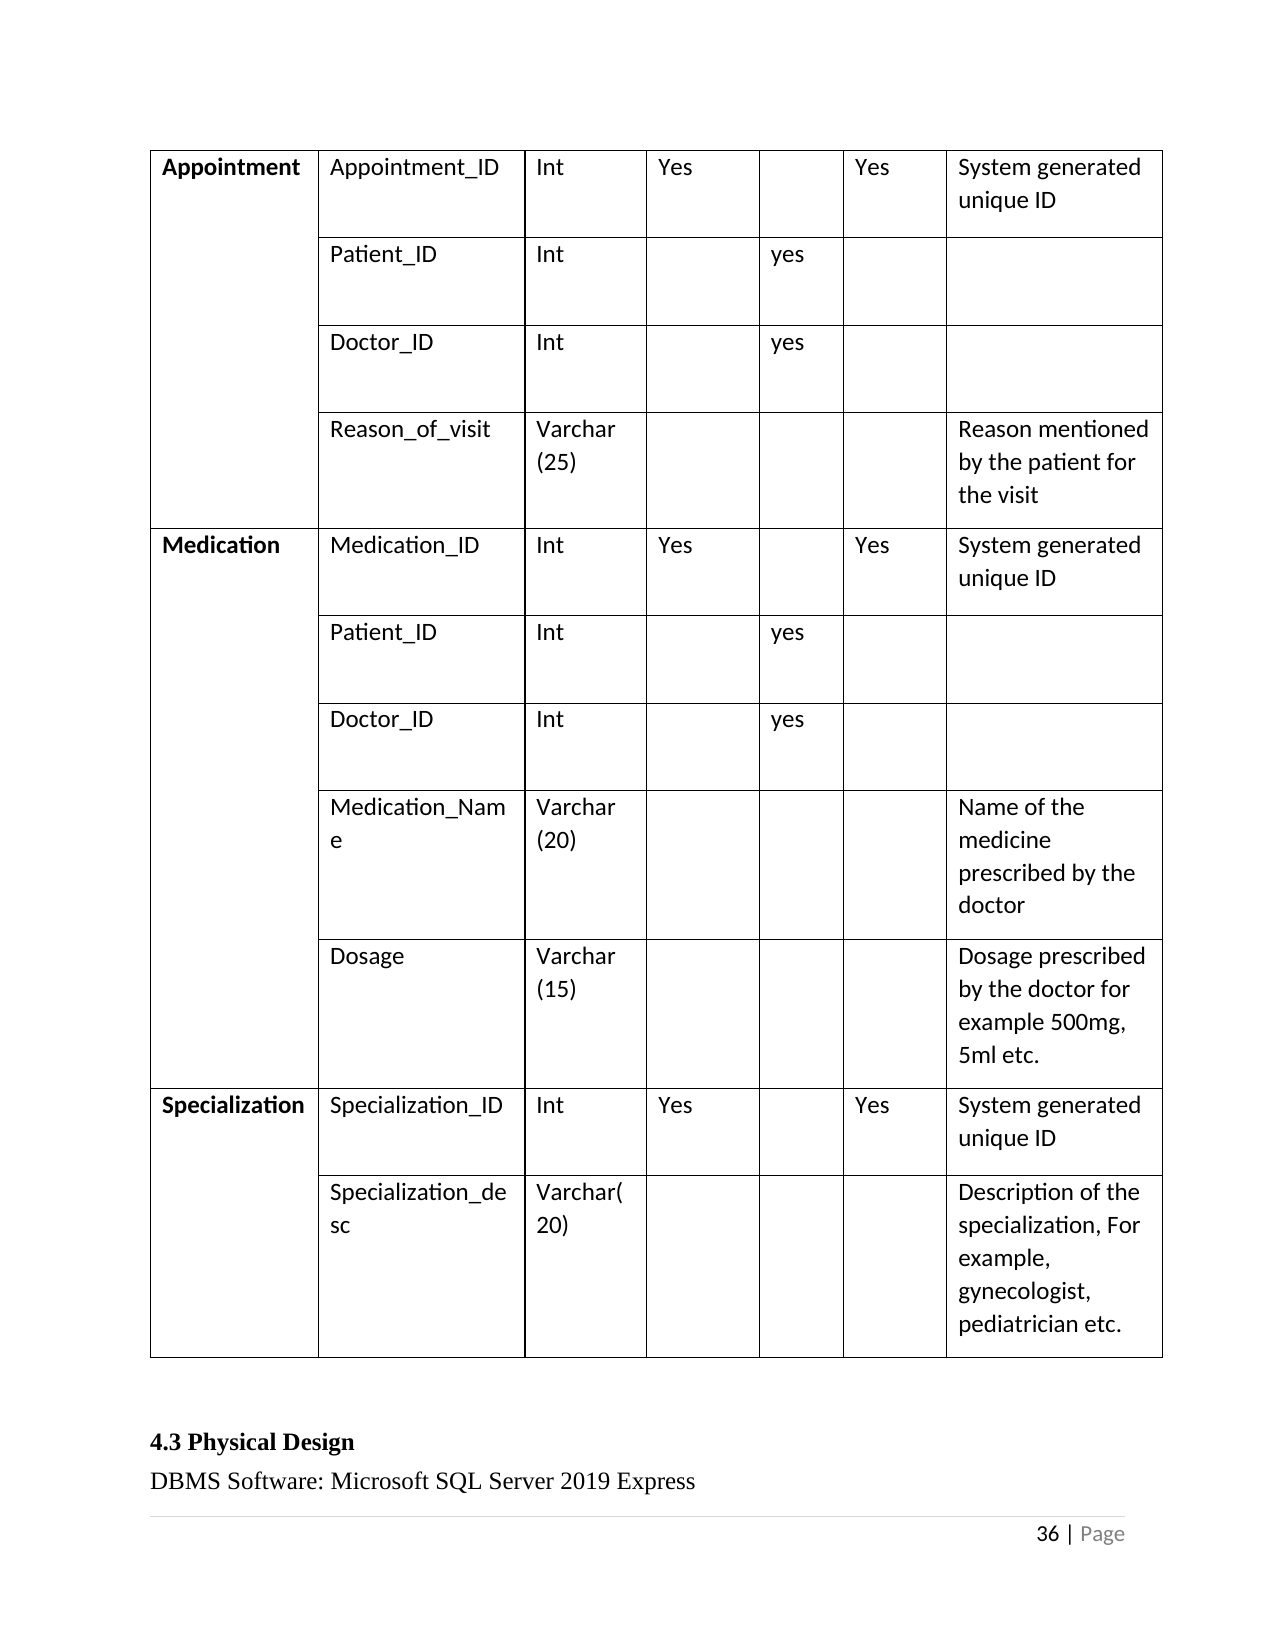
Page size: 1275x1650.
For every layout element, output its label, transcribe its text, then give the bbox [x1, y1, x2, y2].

table_cell Name of the medicine prescribed by the doctor [947, 791, 1162, 939]
table_cell Varchar (25) [526, 413, 646, 528]
table_cell [760, 791, 843, 939]
table_cell Yes [647, 151, 759, 237]
table_cell Medication [151, 529, 318, 1088]
table_cell Specialization [151, 1089, 318, 1357]
table_cell [647, 616, 759, 703]
table_cell Specialization_ID [319, 1089, 524, 1175]
table_cell Varchar (20) [526, 791, 646, 939]
table_cell [647, 1176, 759, 1357]
table_cell yes [760, 326, 843, 412]
table_cell Reason mentioned by the patient for the visit [947, 413, 1162, 528]
table_cell [647, 940, 759, 1088]
table_cell Appointment_ID [319, 151, 524, 237]
table_cell [844, 616, 946, 703]
table_cell yes [760, 238, 843, 324]
table_cell [760, 1089, 843, 1175]
table_cell Int [526, 151, 646, 237]
table_cell [844, 238, 946, 324]
table_cell Varchar(20) [526, 1176, 646, 1357]
table_cell Patient_ID [319, 238, 524, 324]
table_cell [760, 529, 843, 615]
table_cell Varchar (15) [526, 940, 646, 1088]
table_cell Appointment [151, 151, 318, 528]
table_cell Doctor_ID [319, 704, 524, 790]
table_cell [947, 704, 1162, 790]
table_cell [844, 791, 946, 939]
table_cell Dosage [319, 940, 524, 1088]
table_cell [947, 616, 1162, 703]
table_cell yes [760, 616, 843, 703]
table_cell [647, 326, 759, 412]
table_cell [647, 238, 759, 324]
table_cell Yes [647, 1089, 759, 1175]
table_cell [760, 1176, 843, 1357]
table_cell [760, 413, 843, 528]
table_cell Medication_Name [319, 791, 524, 939]
table_cell System generated unique ID [947, 529, 1162, 615]
table_cell Int [526, 1089, 646, 1175]
table_cell Medication_ID [319, 529, 524, 615]
table_cell [760, 940, 843, 1088]
table_cell Yes [844, 1089, 946, 1175]
table_cell Yes [647, 529, 759, 615]
table_cell [844, 326, 946, 412]
table_cell Int [526, 326, 646, 412]
table_cell Reason_of_visit [319, 413, 524, 528]
table_cell System generated unique ID [947, 1089, 1162, 1175]
subtitle 4.3 Physical Design [150, 1427, 1125, 1456]
table_cell Int [526, 238, 646, 324]
table_cell Int [526, 616, 646, 703]
table_cell [844, 413, 946, 528]
table_cell [760, 151, 843, 237]
table_cell Description of the specialization, For example, gynecologist, pediatrician etc. [947, 1176, 1162, 1357]
table_cell [844, 1176, 946, 1357]
table_cell [647, 704, 759, 790]
table_cell [947, 326, 1162, 412]
table_cell [947, 238, 1162, 324]
table_cell Specialization_desc [319, 1176, 524, 1357]
table_cell Patient_ID [319, 616, 524, 703]
table_cell Dosage prescribed by the doctor for example 500mg, 5ml etc. [947, 940, 1162, 1088]
table_cell [647, 413, 759, 528]
table_cell [844, 704, 946, 790]
table_cell Int [526, 529, 646, 615]
table_cell Doctor_ID [319, 326, 524, 412]
table_cell Yes [844, 151, 946, 237]
table_cell [844, 940, 946, 1088]
table_cell Yes [844, 529, 946, 615]
table_cell Int [526, 704, 646, 790]
table_cell yes [760, 704, 843, 790]
table_cell System generated unique ID [947, 151, 1162, 237]
table_cell [647, 791, 759, 939]
text DBMS Software: Microsoft SQL Server 2019 Express [150, 1466, 1125, 1495]
